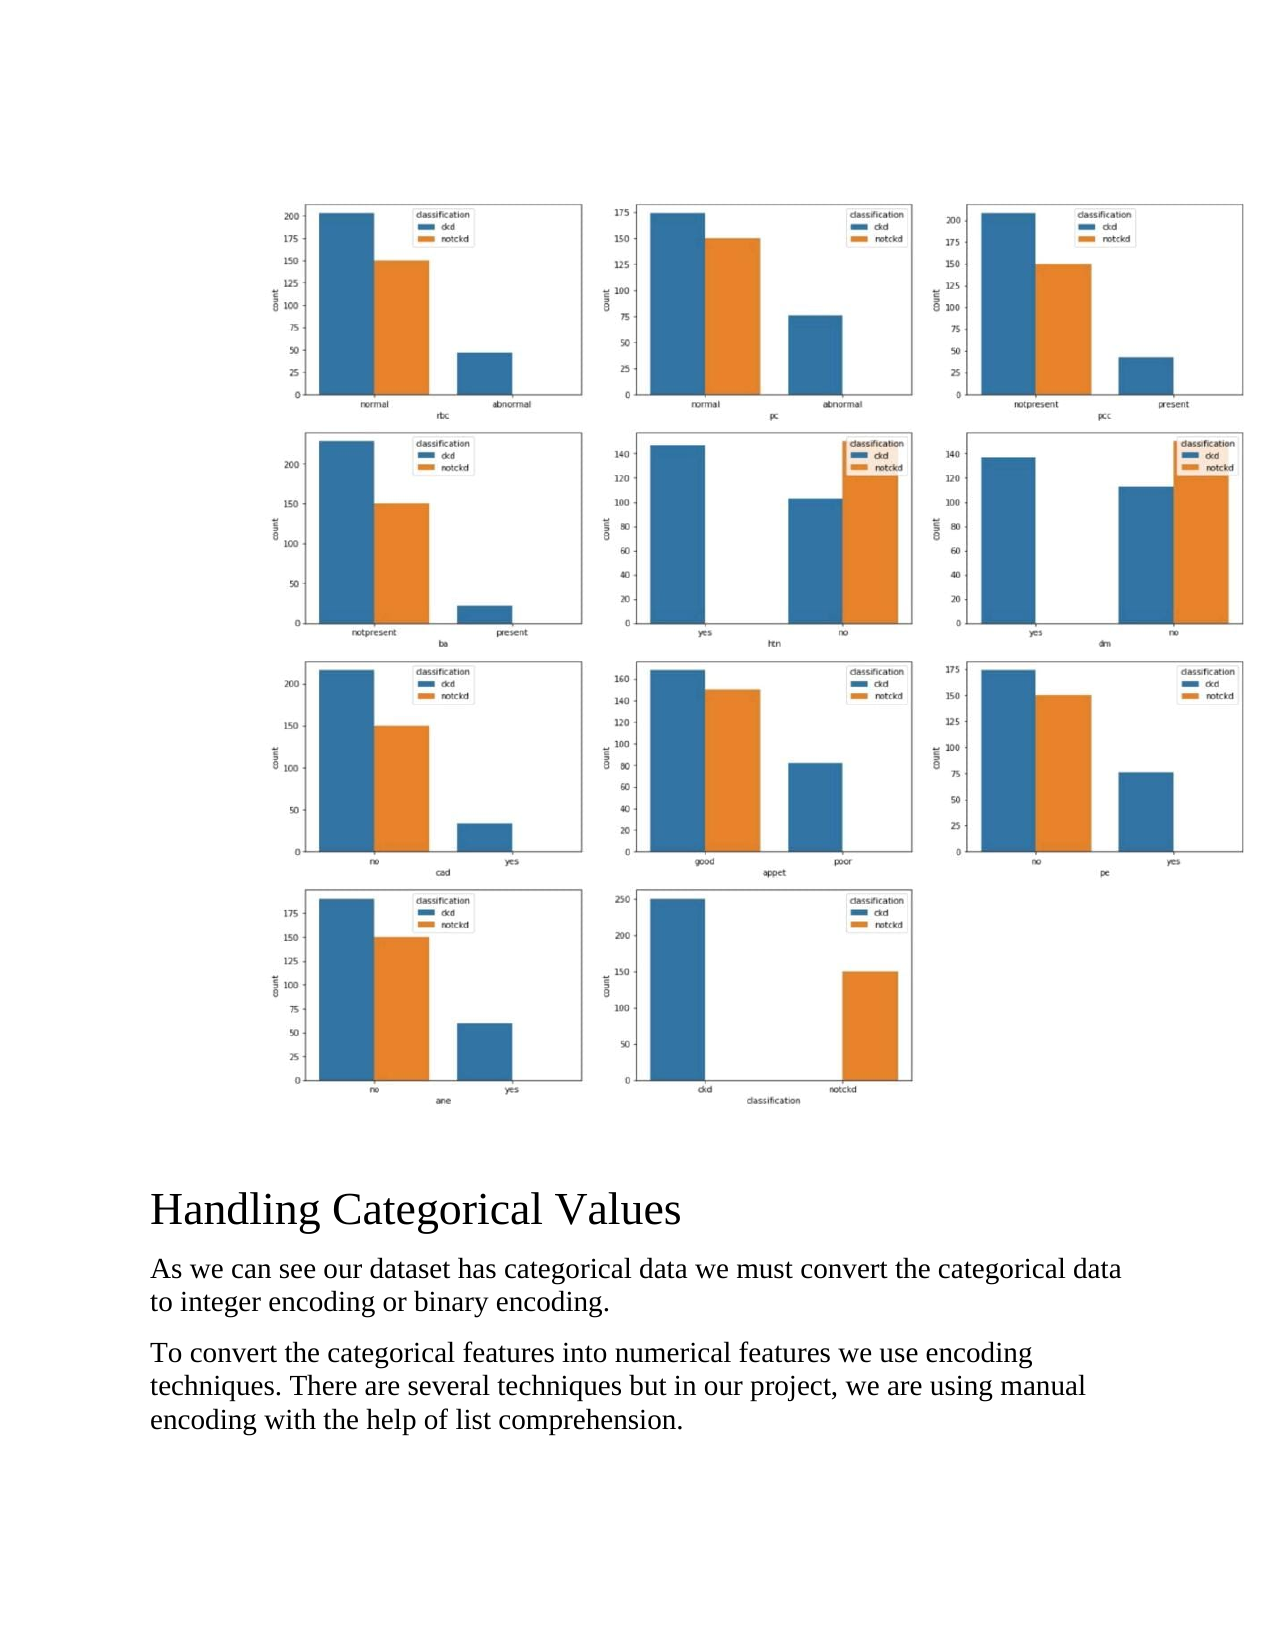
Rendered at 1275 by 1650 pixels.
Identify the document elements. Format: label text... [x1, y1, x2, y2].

text Handling Categorical Values [150, 1182, 1125, 1234]
text To convert the categorical features into numerical features we use encoding techniques. There are several techniques but in our project, we are using manual encoding with the help of list comprehension. [150, 1335, 1125, 1435]
text As we can see our dataset has categorical data we must convert the categorical data to integer encoding or binary encoding. [150, 1251, 1125, 1318]
picture [150, 180, 1275, 1120]
